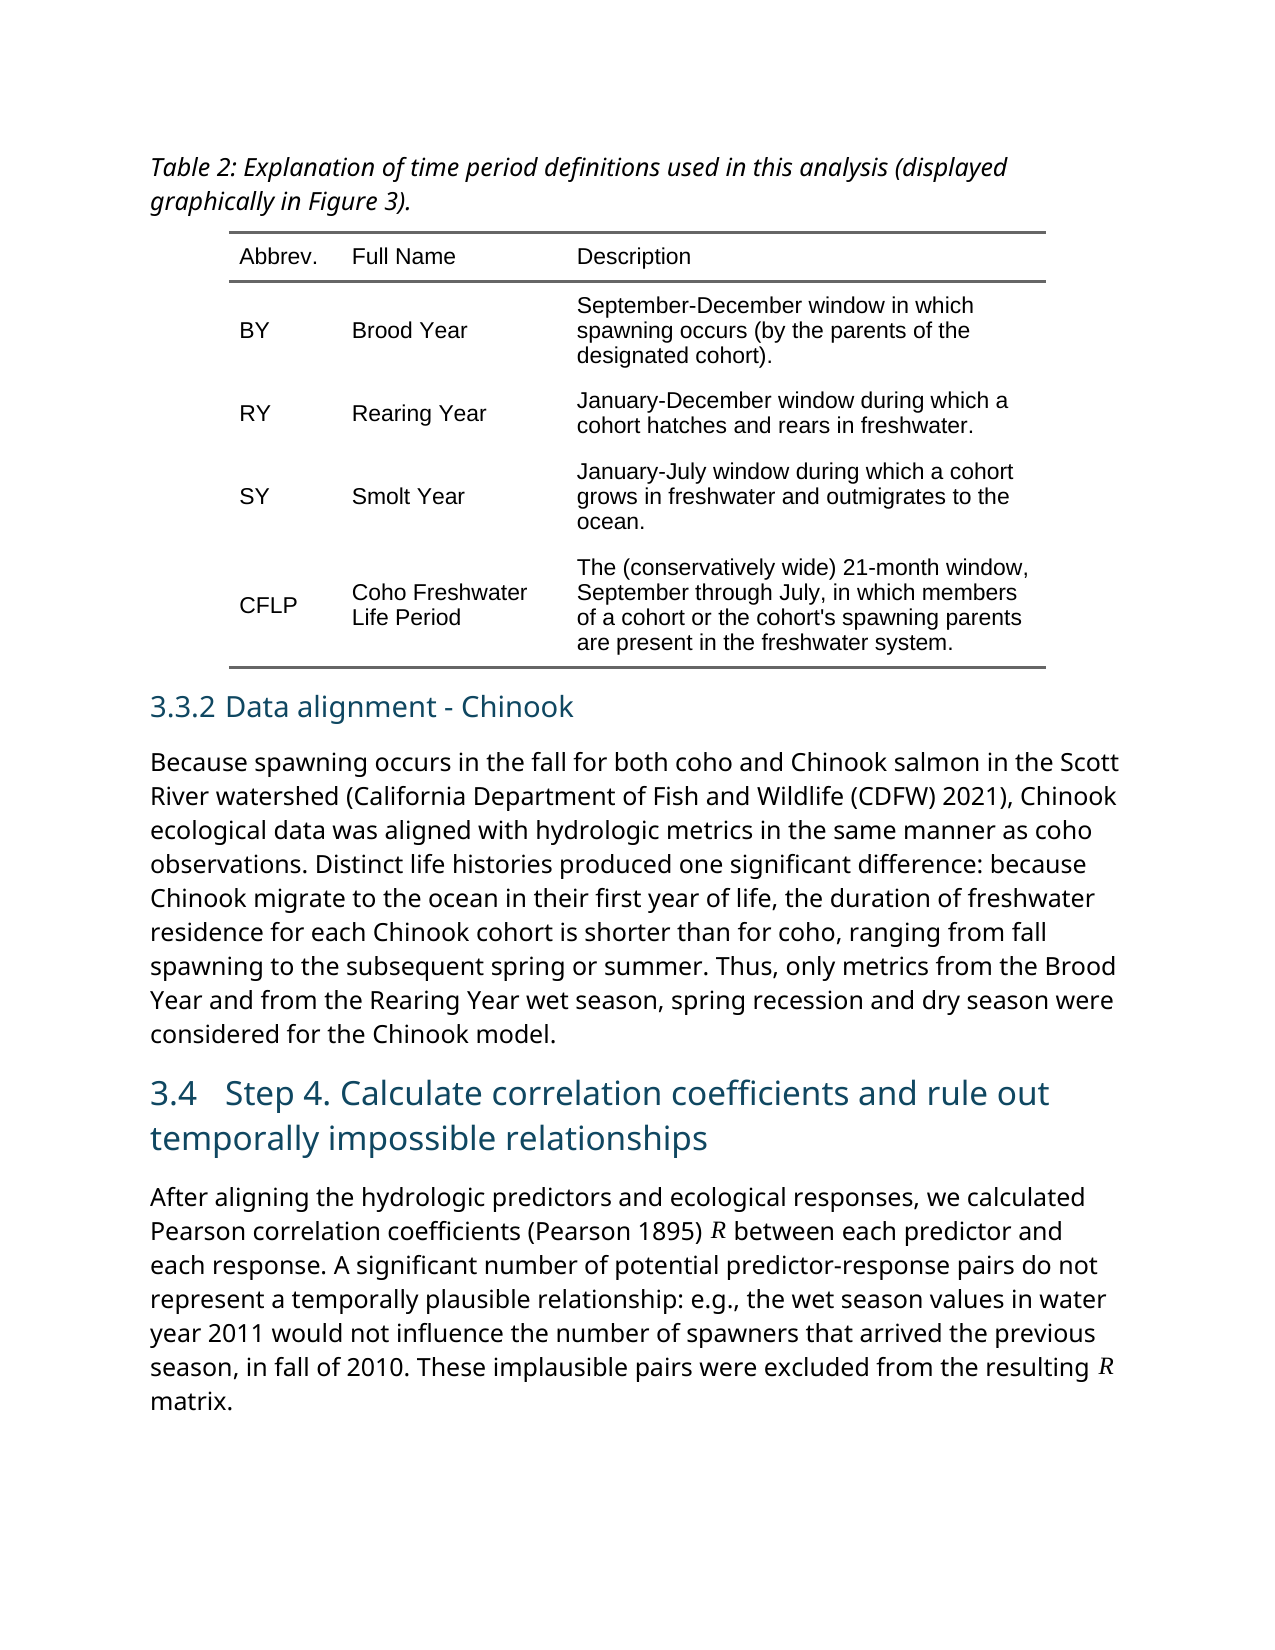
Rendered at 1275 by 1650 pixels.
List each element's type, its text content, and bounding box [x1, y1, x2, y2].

table_cell CFLP [229, 545, 341, 666]
table_cell January-December window during which a cohort hatches and rears in freshwater. [566, 379, 1046, 449]
table_cell Smolt Year [341, 449, 566, 545]
table_cell Brood Year [341, 283, 566, 378]
table_cell SY [229, 449, 341, 545]
subtitle 3.4 Step 4. Calculate correlation coefficients and rule out temporally impossible relationships [150, 1069, 1125, 1160]
table_cell January-July window during which a cohort grows in freshwater and outmigrates to the ocean. [566, 449, 1046, 545]
table_cell BY [229, 283, 341, 378]
table_header Full Name [341, 234, 566, 279]
table_cell RY [229, 379, 341, 449]
table_cell The (conservatively wide) 21-month window, September through July, in which members of a cohort or the cohort's spawning parents are present in the freshwater system. [566, 545, 1046, 666]
table_cell Rearing Year [341, 379, 566, 449]
text Table 2: Explanation of time period definitions used in this analysis (displayed graphically in Figure 3). [150, 150, 1125, 218]
subtitle 3.3.2 Data alignment - Chinook [150, 686, 1125, 726]
text Because spawning occurs in the fall for both coho and Chinook salmon in the Scott River watershed (California Department of Fish and Wildlife (CDFW) 2021), Chinook ecological data was aligned with hydrologic metrics in the same manner as coho observations. Distinct life histories produced one significant difference: because Chinook migrate to the ocean in their first year of life, the duration of freshwater residence for each Chinook cohort is shorter than for coho, ranging from fall spawning to the subsequent spring or summer. Thus, only metrics from the Brood Year and from the Rearing Year wet season, spring recession and dry season were considered for the Chinook model. [150, 744, 1125, 1051]
table_cell September-December window in which spawning occurs (by the parents of the designated cohort). [566, 283, 1046, 378]
table_header Abbrev. [229, 234, 341, 279]
text After aligning the hydrologic predictors and ecological responses, we calculated Pearson correlation coefficients (Pearson 1895) between each predictor and each response. A significant number of potential predictor-response pairs do not represent a temporally plausible relationship: e.g., the wet season values in water year 2011 would not influence the number of spawners that arrived the previous season, in fall of 2010. These implausible pairs were excluded from the resulting matrix. [150, 1179, 1125, 1418]
table_header Description [566, 234, 1046, 279]
table_cell Coho Freshwater Life Period [341, 545, 566, 666]
